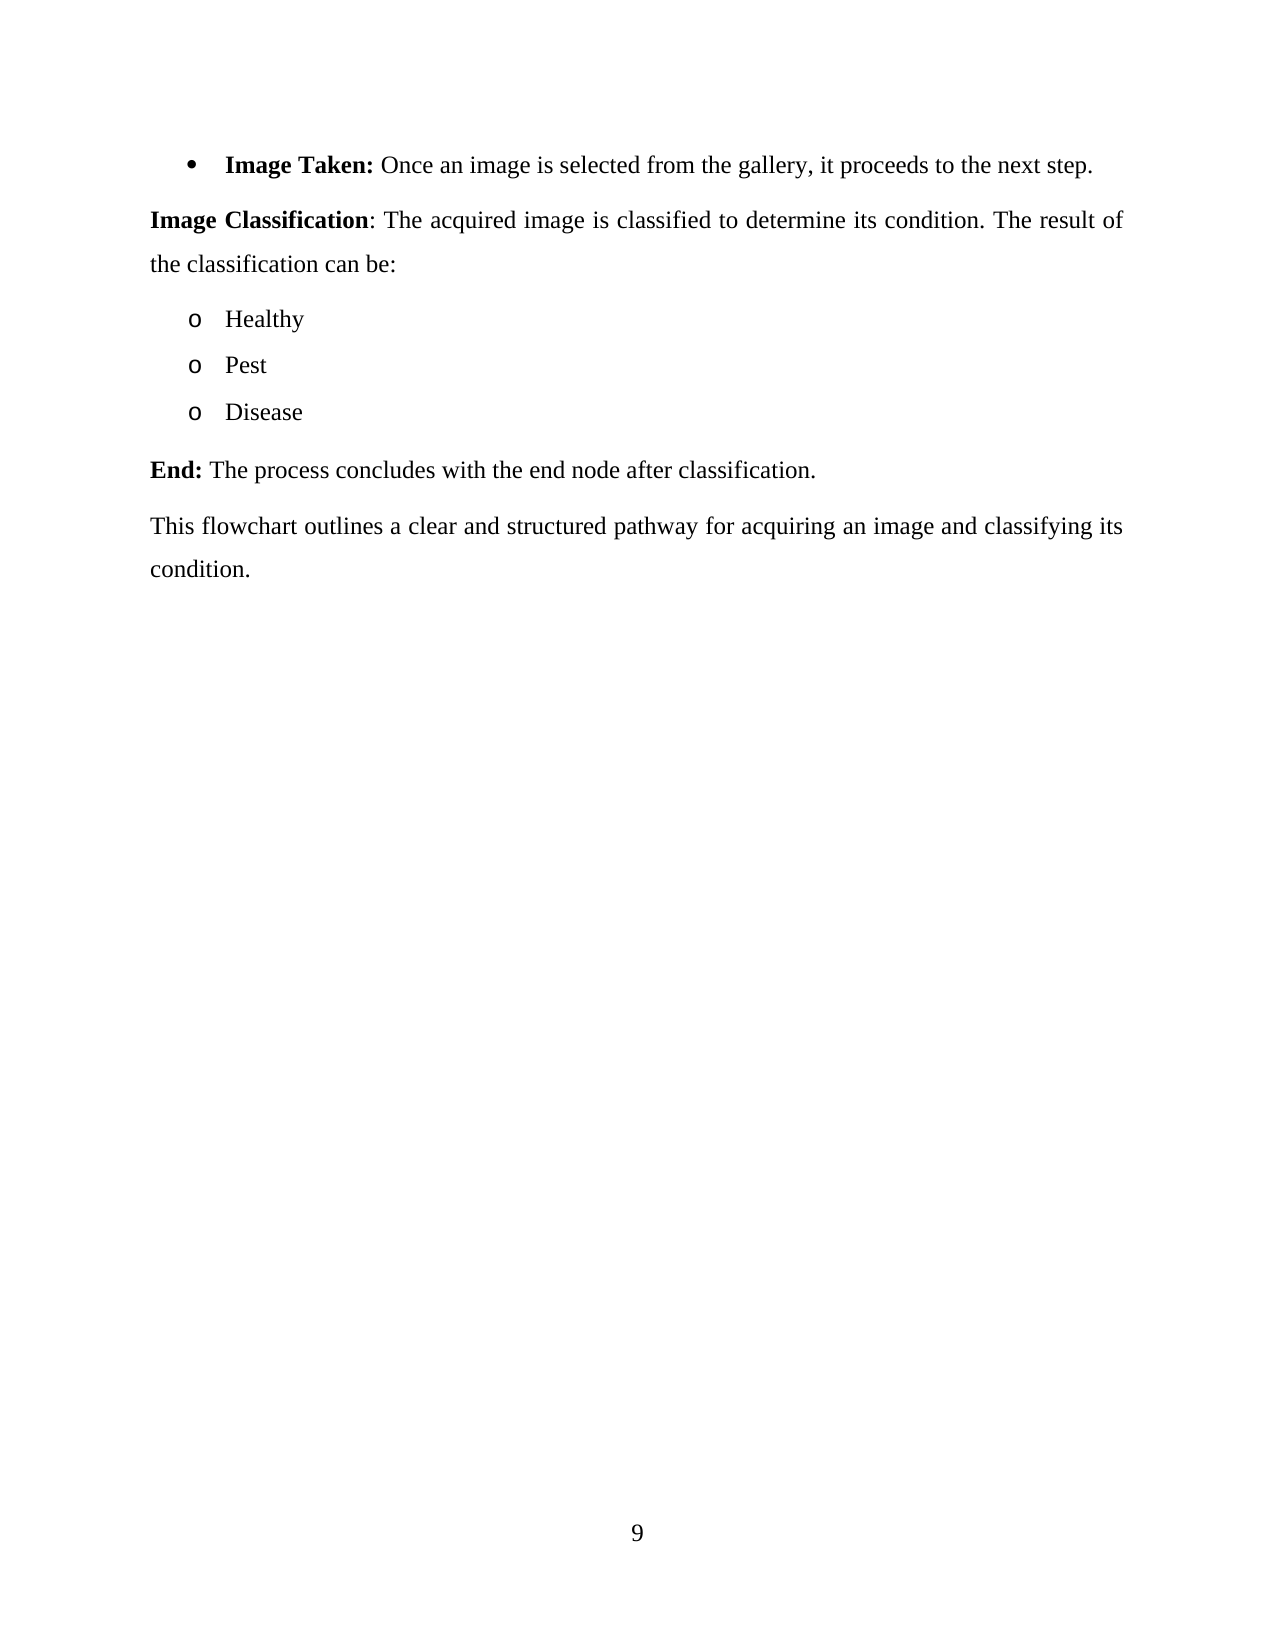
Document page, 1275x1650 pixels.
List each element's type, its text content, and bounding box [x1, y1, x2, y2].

list Disease [187, 397, 1125, 428]
text Image Classification: The acquired image is classified to determine its condition. The result of the classification can be: [150, 206, 1125, 277]
list Pest [187, 351, 1125, 381]
list Healthy [187, 304, 1125, 335]
text This flowchart outlines a clear and structured pathway for acquiring an image and classifying its condition. [150, 511, 1125, 583]
text End: The process concludes with the end node after classification. [150, 456, 1125, 484]
list Image Taken: Once an image is selected from the gallery, it proceeds to the next step. [187, 150, 1125, 179]
